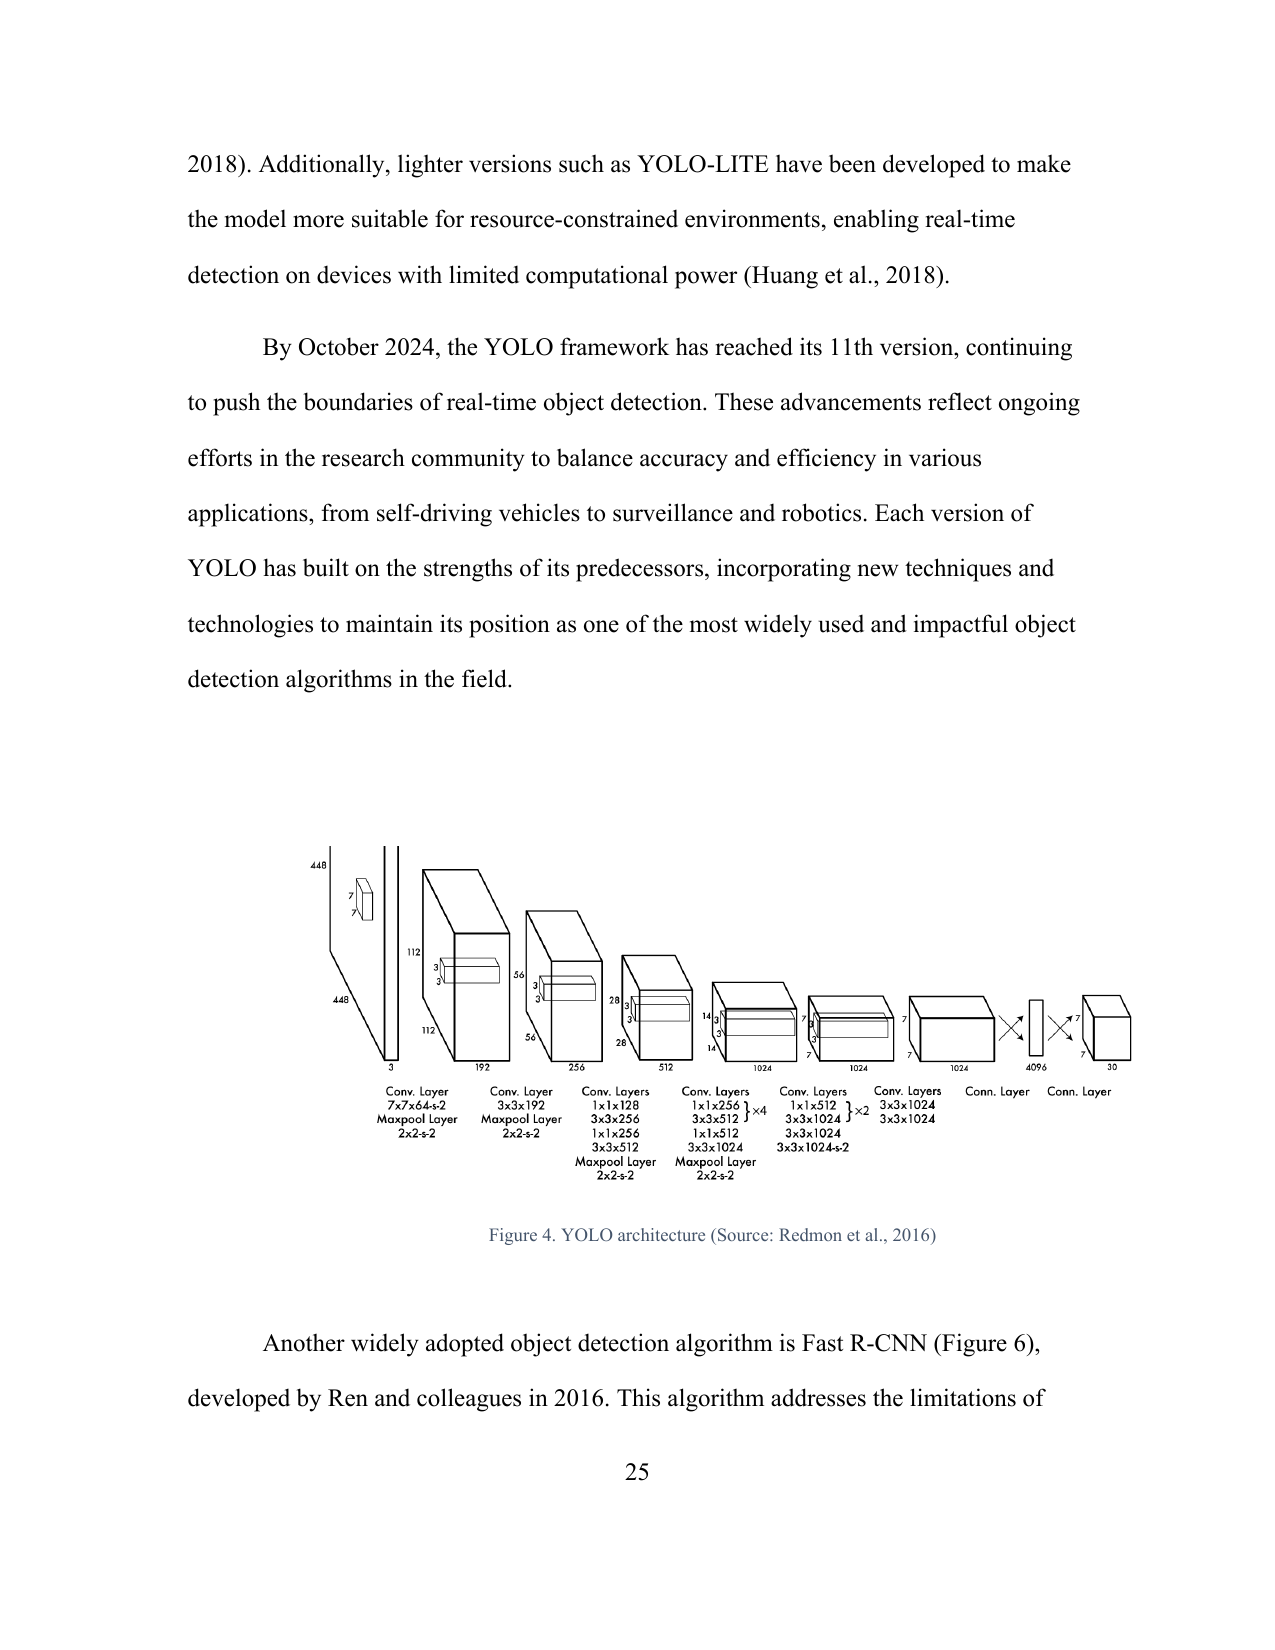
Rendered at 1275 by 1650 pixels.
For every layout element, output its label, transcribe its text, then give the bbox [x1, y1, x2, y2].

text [187, 150, 1087, 288]
text By October 2024, the YOLO framework has reached its 11th version, continuing to push the boundaries of real-time object detection. These advancements reflect ongoing efforts in the research community to balance accuracy and efficiency in various applications, from self-driving vehicles to surveillance and robotics. Each version of YOLO has built on the strengths of its predecessors, incorporating new techniques and technologies to maintain its position as one of the most widely used and impactful object detection algorithms in the field. [187, 333, 1087, 693]
picture [277, 817, 1149, 1195]
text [187, 1329, 1087, 1412]
